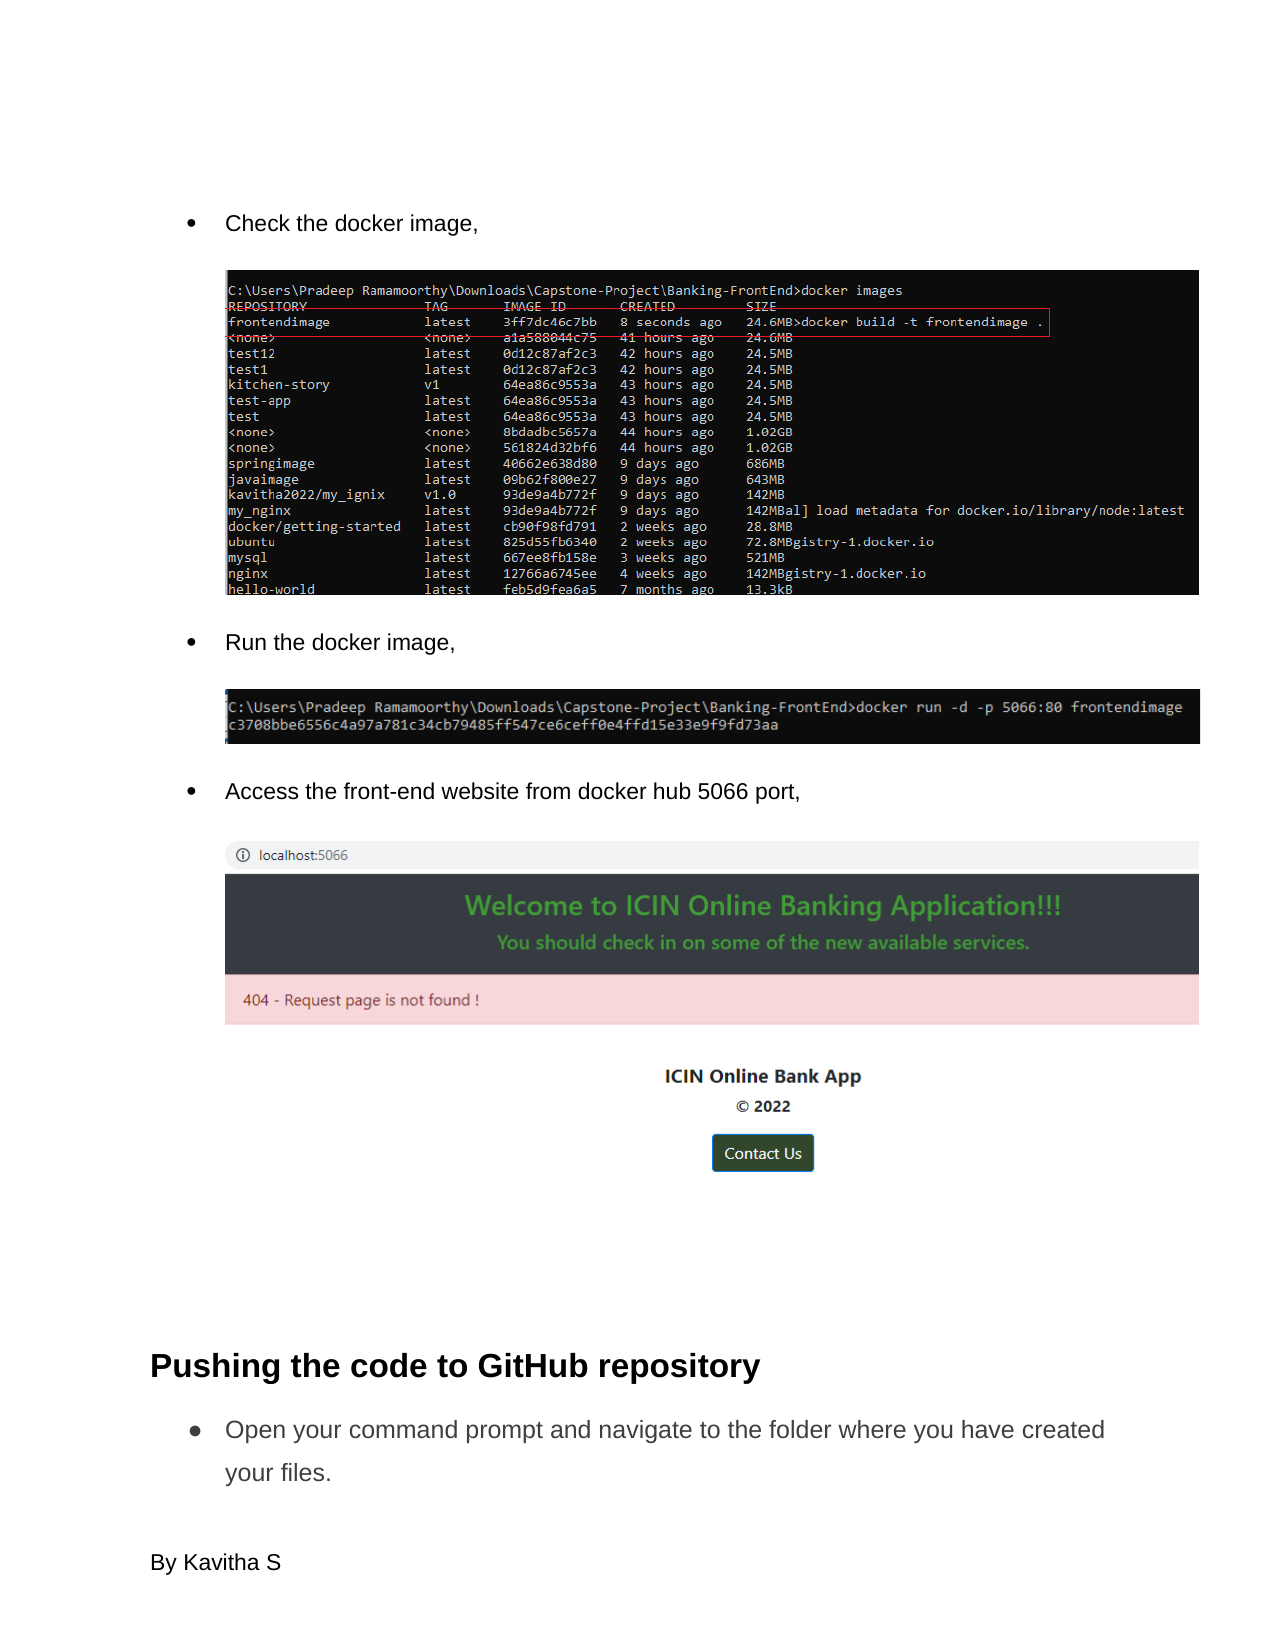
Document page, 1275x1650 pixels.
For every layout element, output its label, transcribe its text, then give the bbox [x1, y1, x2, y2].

picture [225, 689, 1200, 744]
list Open your command prompt and navigate to the folder where you have created your files. [187, 1415, 1125, 1487]
list Access the front-end website from docker hub 5066 port, [187, 778, 1125, 804]
subtitle Pushing the code to GitHub repository [150, 1346, 1125, 1384]
list Run the docker image, [187, 629, 1125, 655]
list Check the docker image, [187, 210, 1125, 237]
picture [225, 270, 1199, 595]
picture [225, 838, 1199, 1184]
